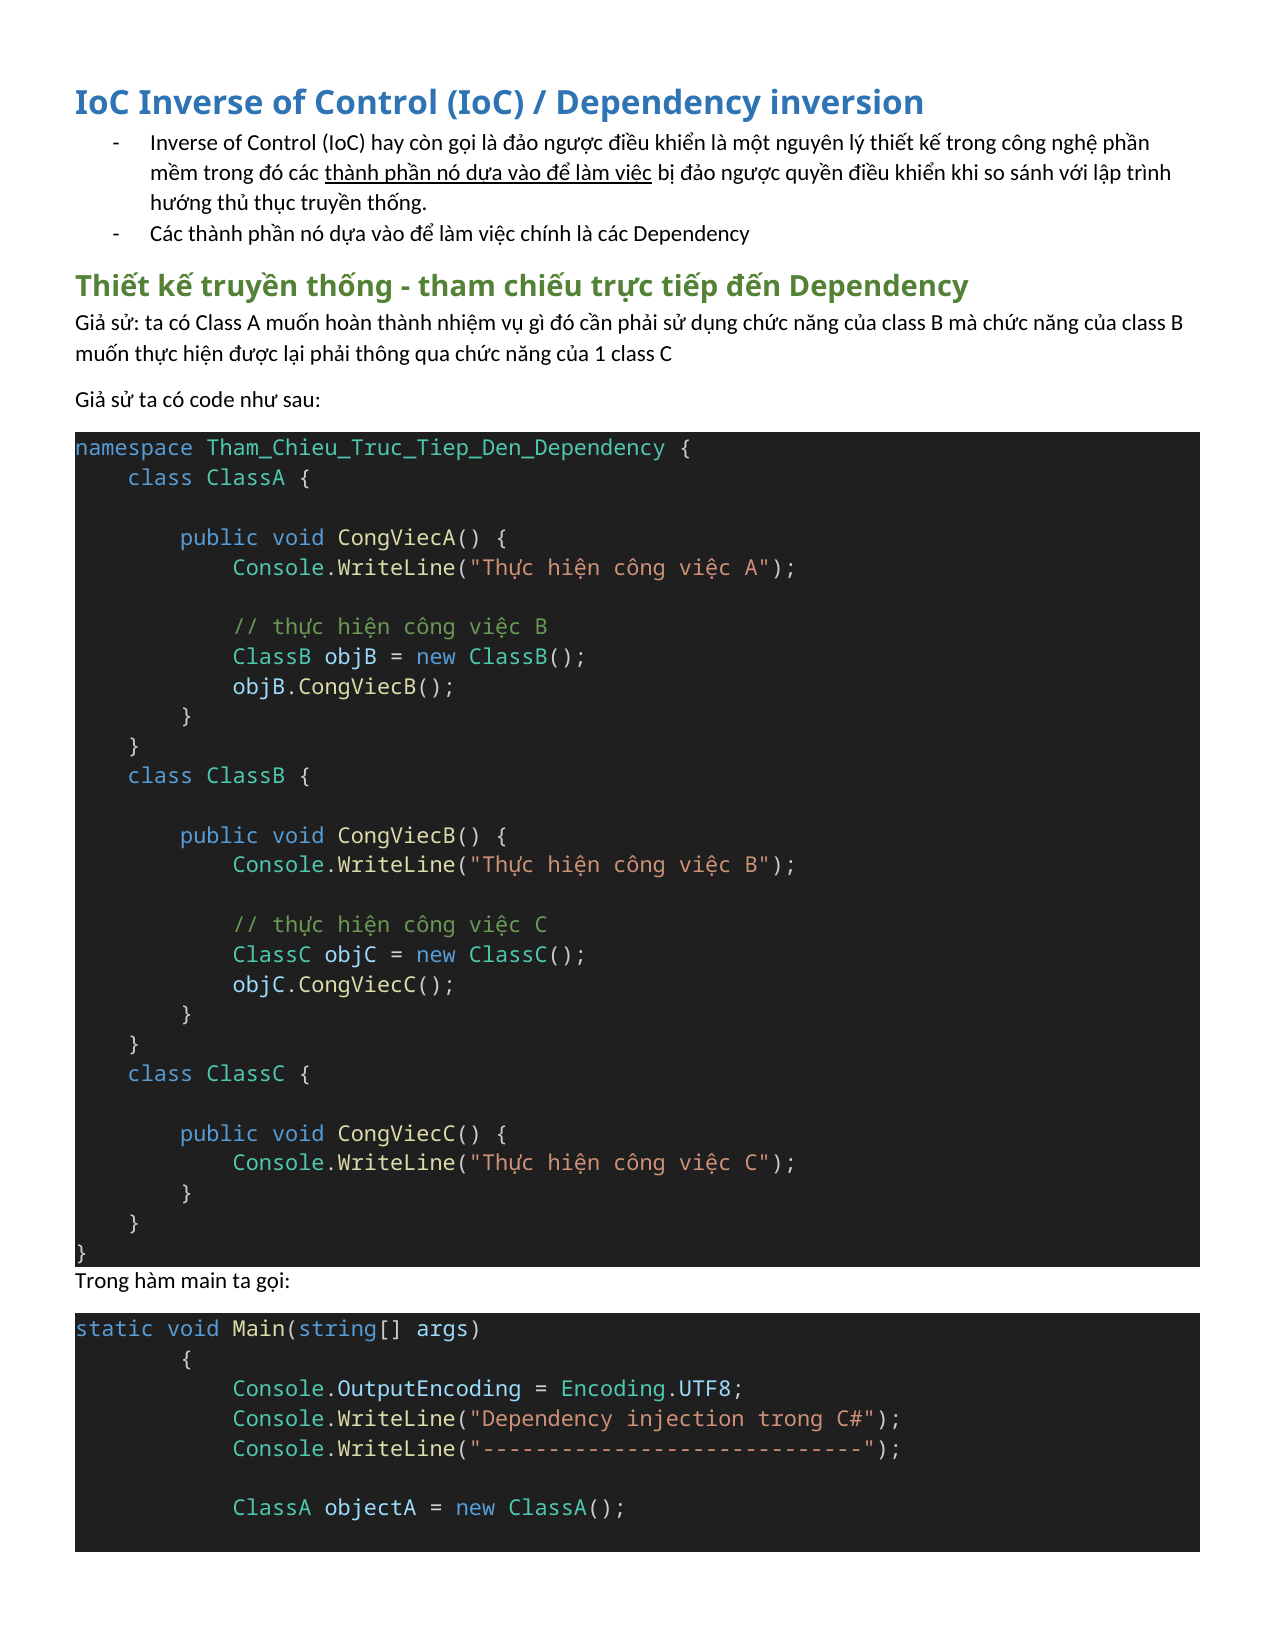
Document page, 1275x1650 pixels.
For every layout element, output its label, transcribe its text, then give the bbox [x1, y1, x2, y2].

text public void CongViecB() { [75, 820, 1200, 849]
text // thực hiện công việc C [75, 909, 1200, 939]
text public void CongViecC() { [75, 1118, 1200, 1147]
text ClassA objectA = new ClassA(); [75, 1492, 1200, 1522]
text class ClassC { [75, 1058, 1200, 1088]
text { [75, 1343, 1200, 1373]
text namespace Tham_Chieu_Truc_Tiep_Den_Dependency { [75, 432, 1200, 462]
text Console.WriteLine("Thực hiện công việc A"); [75, 552, 1200, 581]
text static void Main(string[] args) [75, 1313, 1200, 1343]
text Console.WriteLine("Thực hiện công việc C"); [75, 1147, 1200, 1177]
text class ClassA { [75, 462, 1200, 492]
text class ClassB { [75, 760, 1200, 790]
text objC.CongViecC(); [75, 969, 1200, 998]
text // thực hiện công việc B [75, 611, 1200, 641]
text } [75, 730, 1200, 760]
text } [75, 1237, 1200, 1267]
list Inverse of Control (IoC) hay còn gọi là đảo ngược điều khiển là một nguyên lý thiết kế trong công nghệ phần mềm trong đó các thành phần nó dựa vào để làm việc bị đảo ngược quyền điều khiển khi so sánh với lập trình hướng thủ thục truyền thống. [112, 128, 1200, 217]
list Các thành phần nó dựa vào để làm việc chính là các Dependency [112, 219, 1200, 247]
text } [75, 1177, 1200, 1207]
text ClassB objB = new ClassB(); [75, 641, 1200, 671]
text } [75, 1207, 1200, 1237]
subtitle Thiết kế truyền thống - tham chiếu trực tiếp đến Dependency [75, 266, 1200, 305]
text Giả sử ta có code như sau: [75, 386, 1200, 413]
text Giả sử: ta có Class A muốn hoàn thành nhiệm vụ gì đó cần phải sử dụng chức năng của class B mà chức năng của class B muốn thực hiện được lại phải thông qua chức năng của 1 class C [75, 308, 1200, 367]
text Console.WriteLine("Dependency injection trong C#"); [75, 1403, 1200, 1433]
text public void CongViecA() { [75, 522, 1200, 552]
text } [75, 998, 1200, 1028]
text objB.CongViecB(); [75, 671, 1200, 701]
text Console.OutputEncoding = Encoding.UTF8; [75, 1373, 1200, 1403]
text Console.WriteLine("-----------------------------"); [75, 1433, 1200, 1462]
subtitle IoC Inverse of Control (IoC) / Dependency inversion [75, 79, 1200, 124]
text } [75, 701, 1200, 730]
text ClassC objC = new ClassC(); [75, 939, 1200, 969]
text } [75, 1028, 1200, 1058]
text Console.WriteLine("Thực hiện công việc B"); [75, 849, 1200, 879]
text Trong hàm main ta gọi: [75, 1267, 1200, 1294]
